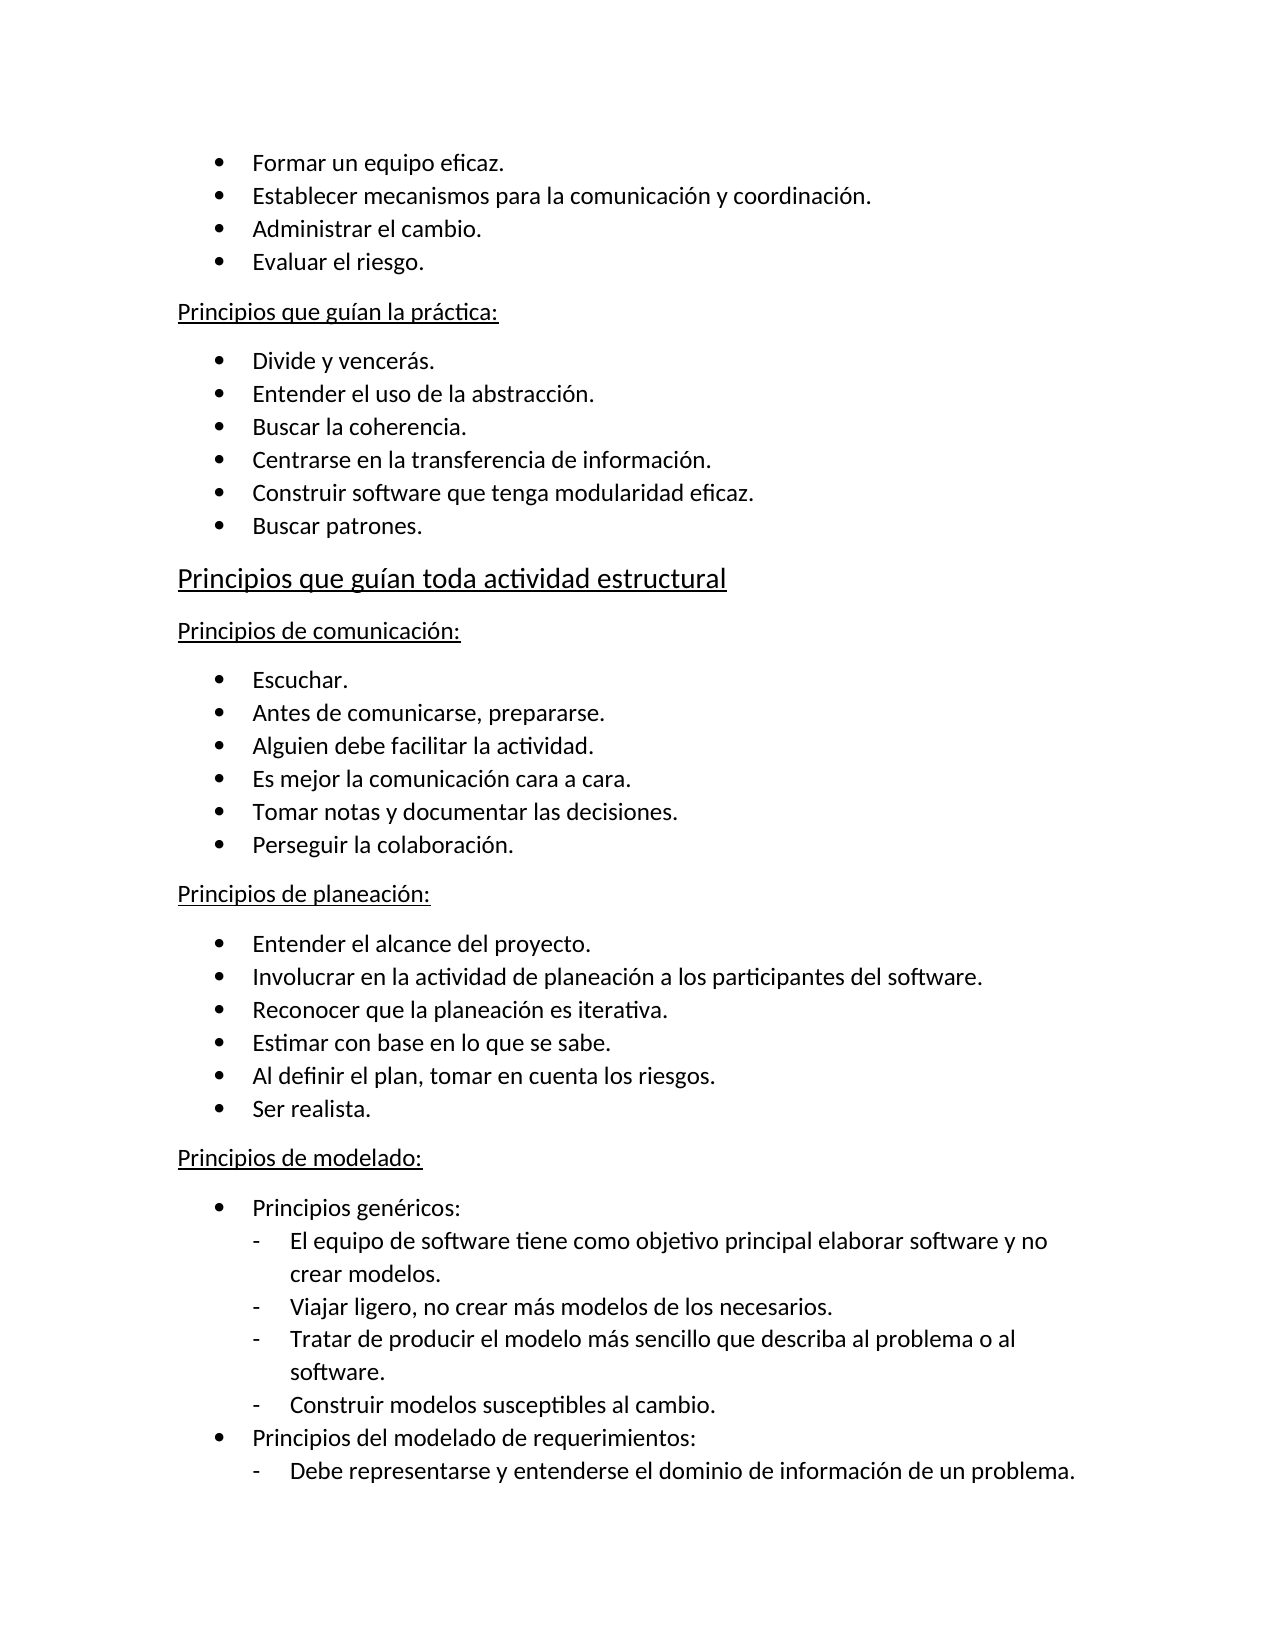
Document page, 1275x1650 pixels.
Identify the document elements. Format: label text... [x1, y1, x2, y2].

list Entender el alcance del proyecto. [215, 928, 1098, 959]
list Principios genéricos: [215, 1192, 1098, 1222]
list Viajar ligero, no crear más modelos de los necesarios. [252, 1291, 1098, 1321]
text Principios de planeación: [177, 878, 1098, 909]
list Divide y vencerás. [215, 346, 1098, 376]
list Principios del modelado de requerimientos: [215, 1422, 1098, 1453]
list El equipo de software tiene como objetivo principal elaborar software y no crear modelos. [252, 1225, 1098, 1288]
list Evaluar el riesgo. [215, 246, 1098, 277]
list Construir modelos susceptibles al cambio. [252, 1389, 1098, 1420]
list Al definir el plan, tomar en cuenta los riesgos. [215, 1060, 1098, 1090]
list Involucrar en la actividad de planeación a los participantes del software. [215, 961, 1098, 992]
text Principios que guían la práctica: [177, 296, 1098, 326]
list Administrar el cambio. [215, 213, 1098, 244]
list Reconocer que la planeación es iterativa. [215, 994, 1098, 1024]
list Antes de comunicarse, prepararse. [215, 697, 1098, 728]
list Buscar la coherencia. [215, 411, 1098, 442]
list Debe representarse y entenderse el dominio de información de un problema. [252, 1455, 1098, 1486]
list Tomar notas y documentar las decisiones. [215, 796, 1098, 827]
list Ser realista. [215, 1093, 1098, 1123]
text Principios que guían toda actividad estructural [177, 560, 1098, 595]
list Es mejor la comunicación cara a cara. [215, 763, 1098, 794]
list Centrarse en la transferencia de información. [215, 444, 1098, 475]
list Perseguir la colaboración. [215, 829, 1098, 859]
list Tratar de producir el modelo más sencillo que describa al problema o al software. [252, 1323, 1098, 1387]
list Escuchar. [215, 664, 1098, 695]
text Principios de modelado: [177, 1142, 1098, 1173]
list Entender el uso de la abstracción. [215, 378, 1098, 409]
list Establecer mecanismos para la comunicación y coordinación. [215, 181, 1098, 211]
text Principios de comunicación: [177, 615, 1098, 645]
list Buscar patrones. [215, 510, 1098, 541]
list Construir software que tenga modularidad eficaz. [215, 477, 1098, 508]
list Alguien debe facilitar la actividad. [215, 730, 1098, 761]
list Formar un equipo eficaz. [215, 148, 1098, 178]
list Estimar con base en lo que se sabe. [215, 1027, 1098, 1057]
